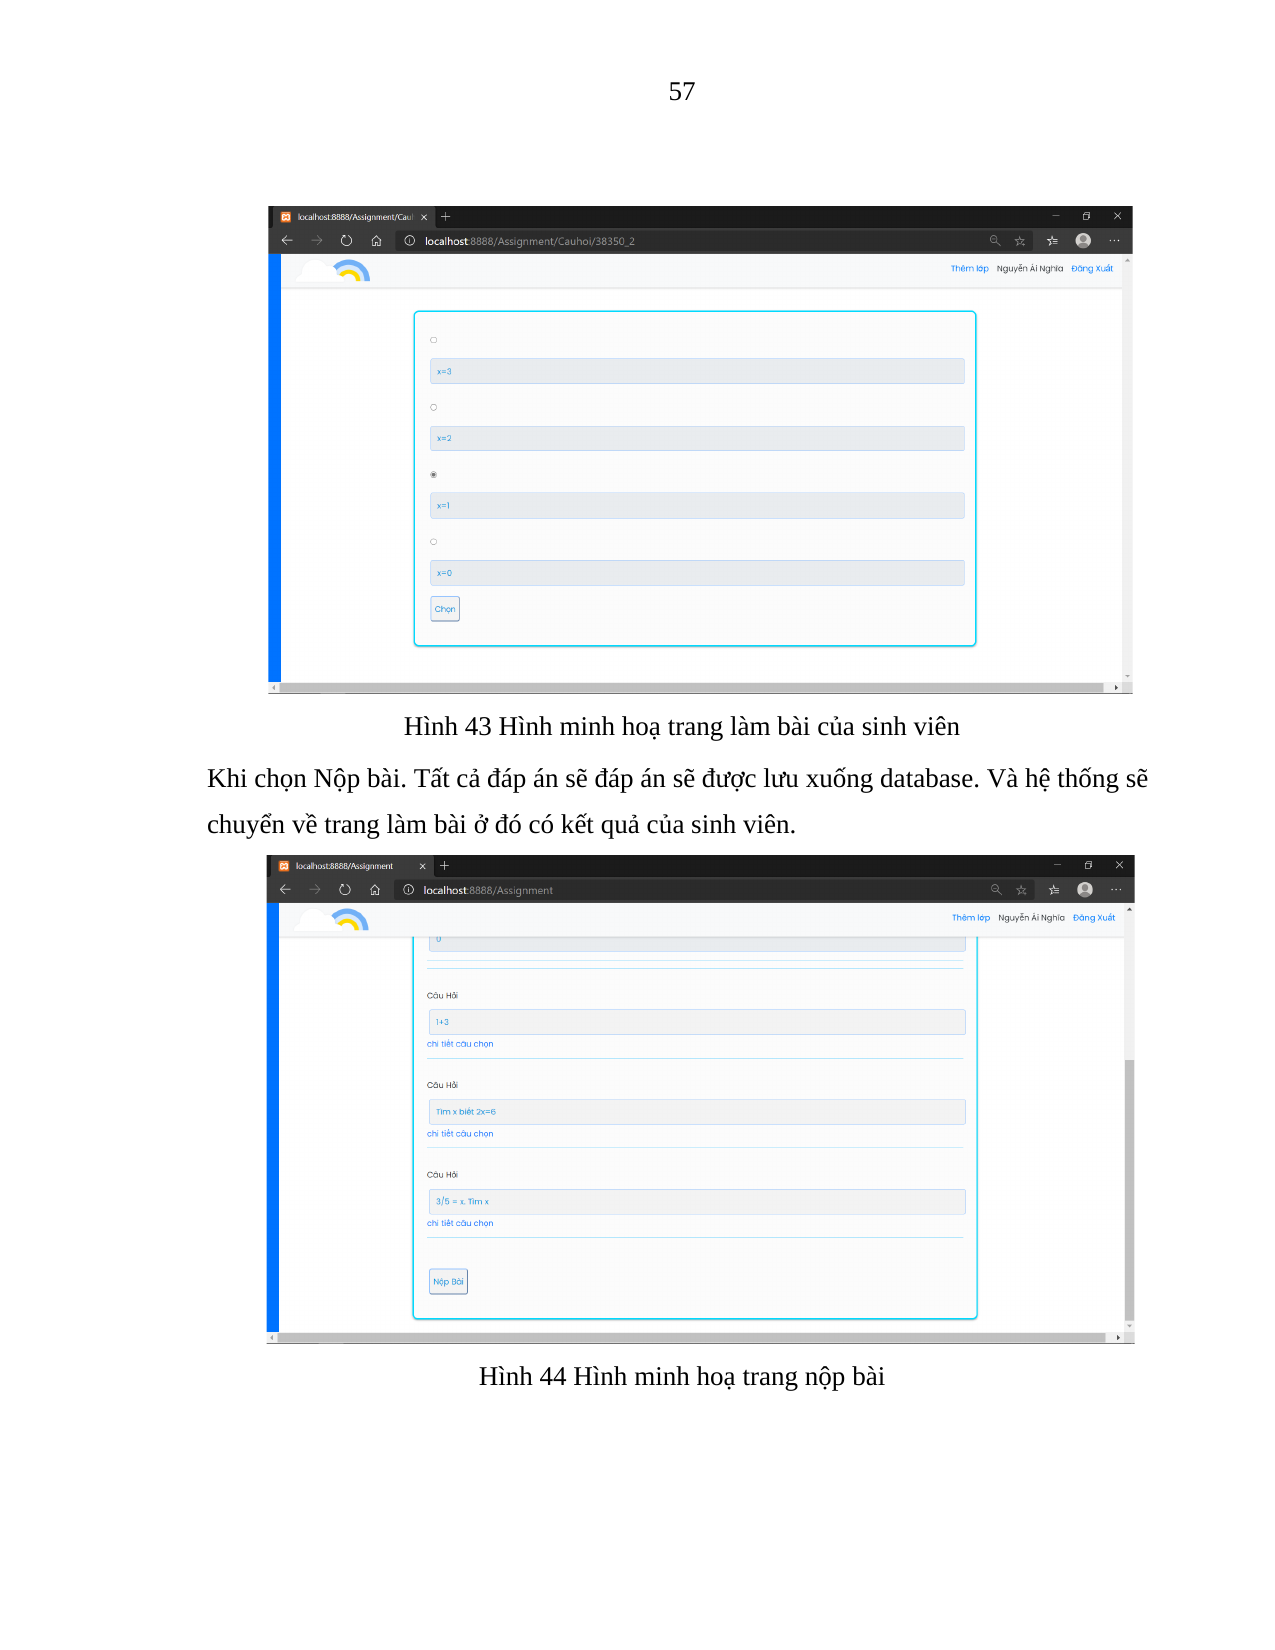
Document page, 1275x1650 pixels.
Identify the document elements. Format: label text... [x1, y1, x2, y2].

text Khi chọn Nộp bài. Tất cả đáp án sẽ đáp án sẽ được lưu xuống database. Và hệ thống sẽ chuyển về trang làm bài ở đó có kết quả của sinh viên. [207, 762, 1157, 840]
picture [266, 855, 1135, 1344]
picture [268, 206, 1133, 694]
